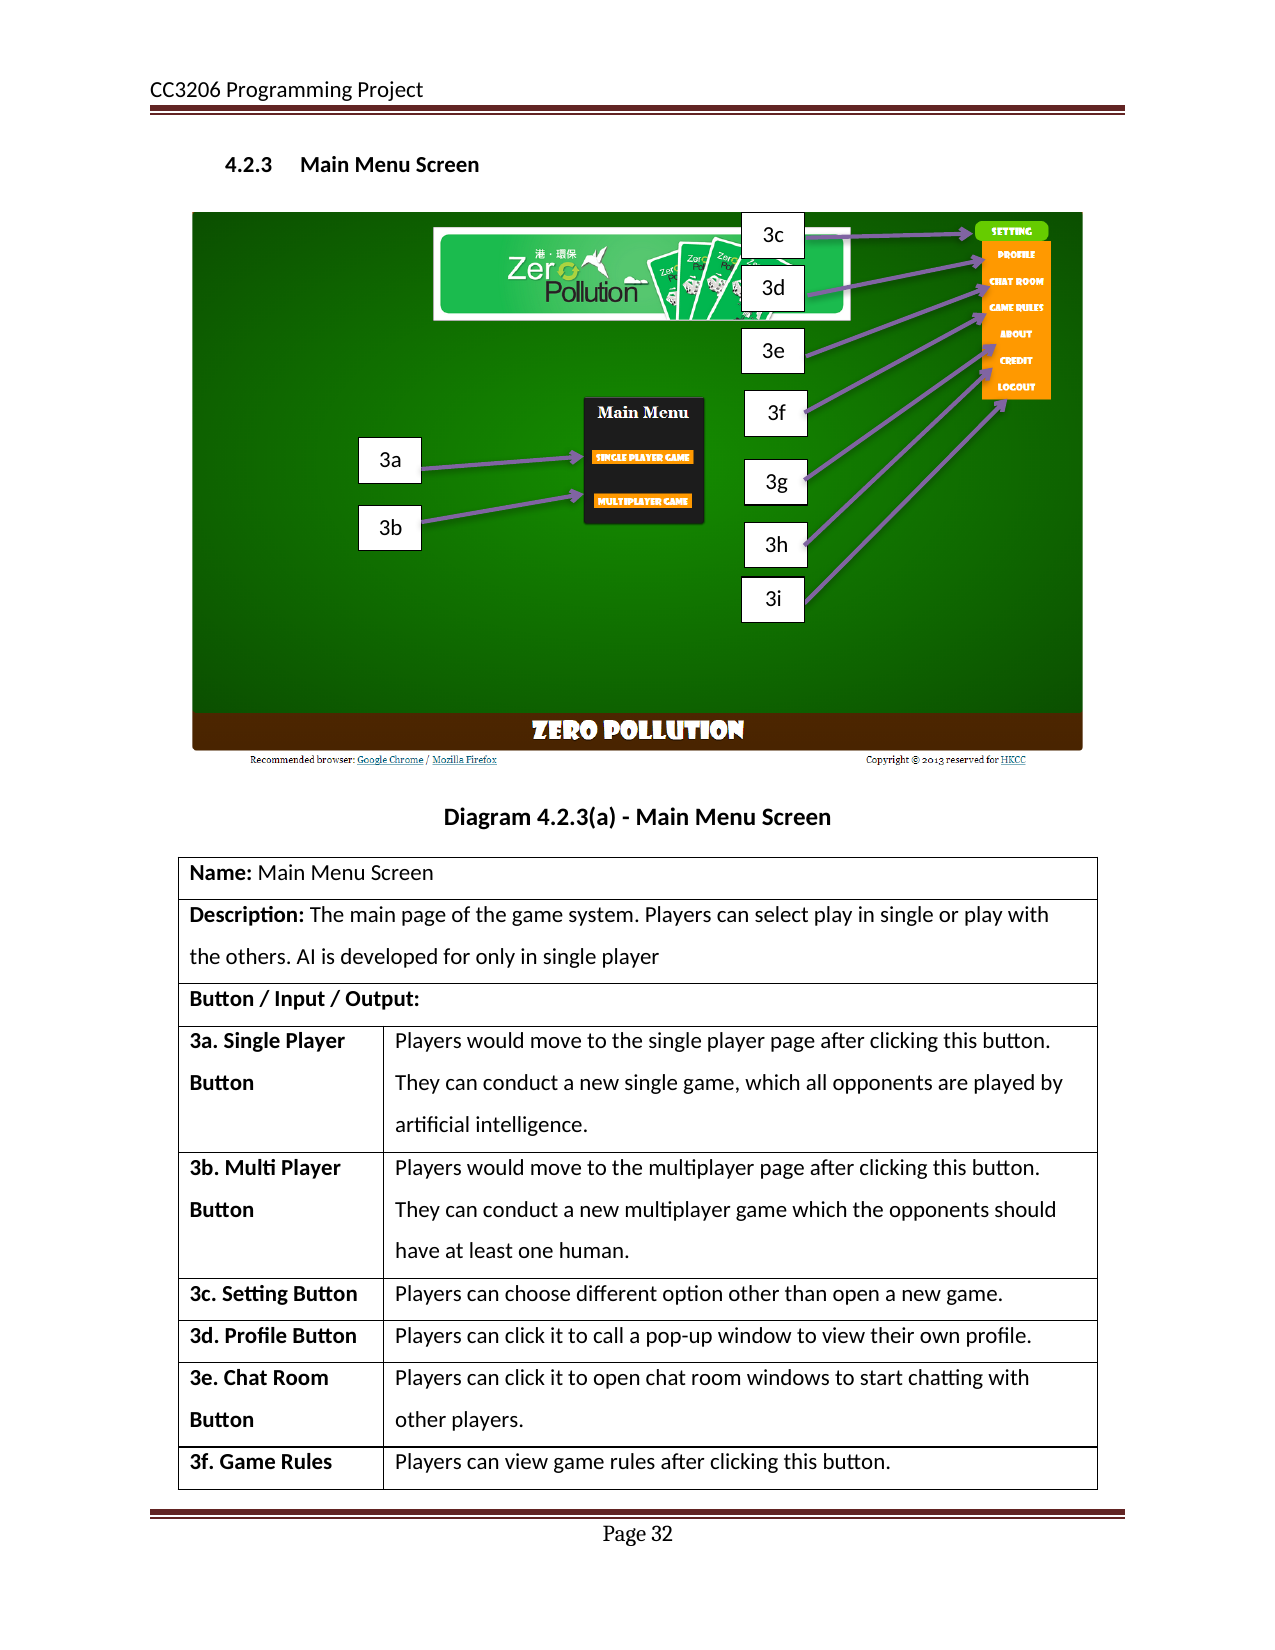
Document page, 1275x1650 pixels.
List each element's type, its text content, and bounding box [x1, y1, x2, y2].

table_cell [179, 1448, 383, 1488]
table_cell Players can click it to call a pop-up window to view their own profile. [384, 1321, 1097, 1362]
table_cell Players can choose different option other than open a new game. [384, 1279, 1097, 1320]
table_cell Button / Input / Output: [179, 984, 1097, 1026]
table_cell Players would move to the multiplayer page after clicking this button. They can conduct a new multiplayer game which the opponents should have at least one human. [384, 1153, 1097, 1278]
picture [192, 212, 1083, 776]
table_cell 3b. Multi Player Button [179, 1153, 383, 1278]
table_cell Players can click it to open chat room windows to start chatting with other players. [384, 1363, 1097, 1446]
table_header Name: Main Menu Screen [179, 858, 1097, 899]
table_cell 3e. Chat Room Button [179, 1363, 383, 1446]
table_cell Players would move to the single player page after clicking this button. They can conduct a new single game, which all opponents are played by artificial intelligence. [384, 1027, 1097, 1152]
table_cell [384, 1448, 1097, 1488]
text 4.2.3 Main Menu Screen [150, 150, 1125, 178]
table_cell 3c. Setting Button [179, 1279, 383, 1320]
table_cell 3d. Profile Button [179, 1321, 383, 1362]
table_cell 3a. Single Player Button [179, 1027, 383, 1152]
text Diagram 4.2.3(a) - Main Menu Screen [150, 801, 1125, 831]
table_cell Description: The main page of the game system. Players can select play in single or play with the others. AI is developed for only in single player [179, 900, 1097, 983]
